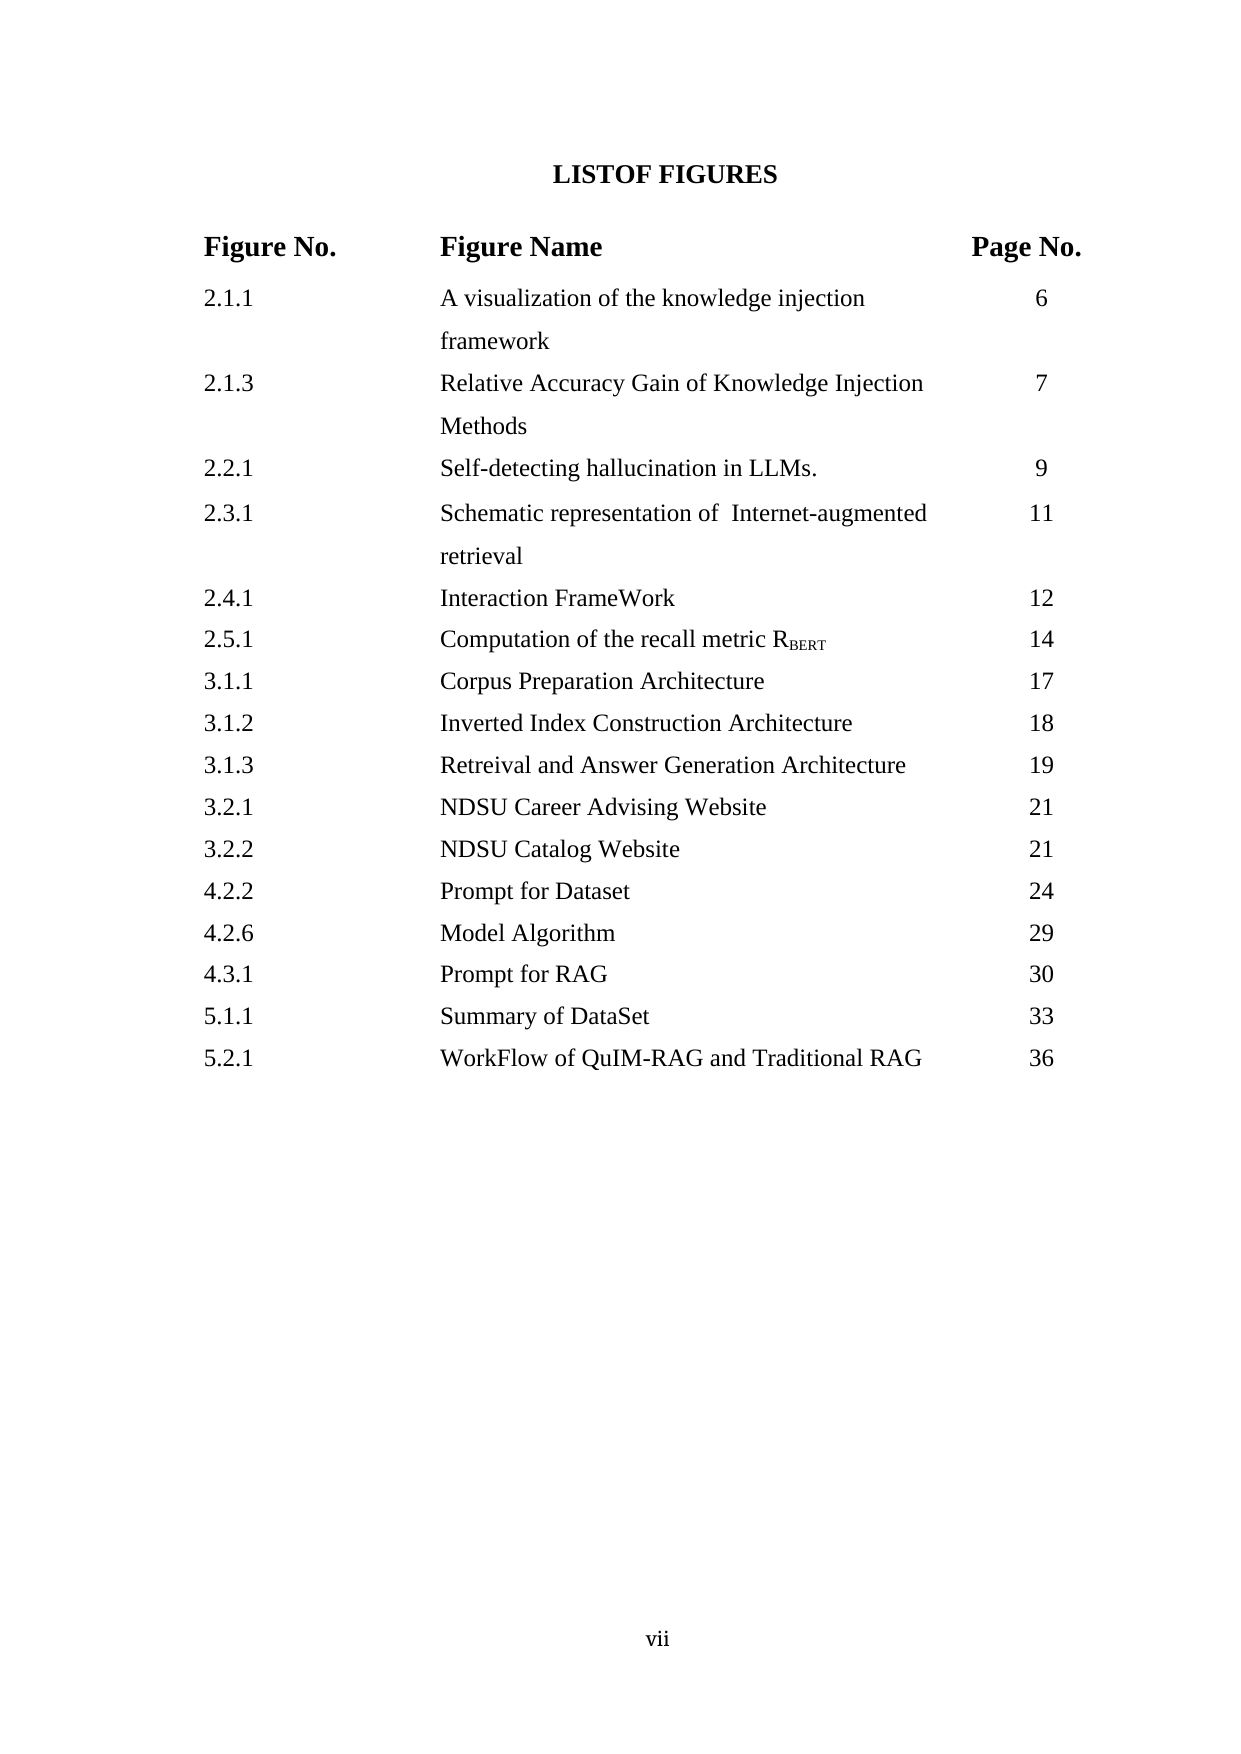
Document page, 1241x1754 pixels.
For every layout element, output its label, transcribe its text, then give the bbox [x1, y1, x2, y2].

table_cell Retreival and Answer Generation Architecture [429, 750, 960, 792]
table_cell 2.5.1 [193, 625, 428, 666]
table_cell 18 [960, 708, 1123, 750]
table_header Page No. [960, 229, 1123, 283]
table_cell NDSU Career Advising Website [429, 792, 960, 834]
table_cell 30 [960, 960, 1123, 1001]
table_cell 2.1.1 [193, 283, 428, 368]
table_cell 7 [960, 368, 1123, 453]
table_cell NDSU Catalog Website [429, 834, 960, 876]
table_cell 5.2.1 [193, 1043, 428, 1085]
table_cell 4.2.6 [193, 918, 428, 959]
table_cell Model Algorithm [429, 918, 960, 959]
table_cell 3.1.2 [193, 708, 428, 750]
table_cell Schematic representation of Internet-augmented retrieval [429, 498, 960, 583]
table_cell 2.3.1 [193, 498, 428, 583]
table_cell 2.2.1 [193, 453, 428, 498]
subtitle LISTOF FIGURES [240, 158, 1090, 189]
table_cell 17 [960, 666, 1123, 708]
table_cell Computation of the recall metric RBERT [429, 625, 960, 666]
table_cell A visualization of the knowledge injection framework [429, 283, 960, 368]
table_cell 5.1.1 [193, 1001, 428, 1043]
table_header Figure Name [429, 229, 960, 283]
table_cell 3.2.2 [193, 834, 428, 876]
table_header Figure No. [193, 229, 428, 283]
table_cell Prompt for Dataset [429, 876, 960, 918]
table_cell 21 [960, 792, 1123, 834]
table_cell 9 [960, 453, 1123, 498]
table_cell 33 [960, 1001, 1123, 1043]
table_cell 6 [960, 283, 1123, 368]
table_cell 29 [960, 918, 1123, 959]
table_cell 14 [960, 625, 1123, 666]
table_cell Prompt for RAG [429, 960, 960, 1001]
table_cell 19 [960, 750, 1123, 792]
table_cell Summary of DataSet [429, 1001, 960, 1043]
table_cell Inverted Index Construction Architecture [429, 708, 960, 750]
table_cell Interaction FrameWork [429, 583, 960, 624]
table_cell Relative Accuracy Gain of Knowledge Injection Methods [429, 368, 960, 453]
table_cell WorkFlow of QuIM-RAG and Traditional RAG [429, 1043, 960, 1085]
table_cell Self-detecting hallucination in LLMs. [429, 453, 960, 498]
table_cell 21 [960, 834, 1123, 876]
table_cell 2.1.3 [193, 368, 428, 453]
table_cell 3.2.1 [193, 792, 428, 834]
table_cell 4.3.1 [193, 960, 428, 1001]
table_cell 12 [960, 583, 1123, 624]
table_cell 3.1.1 [193, 666, 428, 708]
table_cell 24 [960, 876, 1123, 918]
table_cell 2.4.1 [193, 583, 428, 624]
table_cell 11 [960, 498, 1123, 583]
table_cell 36 [960, 1043, 1123, 1085]
table_cell 3.1.3 [193, 750, 428, 792]
table_cell 4.2.2 [193, 876, 428, 918]
table_cell Corpus Preparation Architecture [429, 666, 960, 708]
